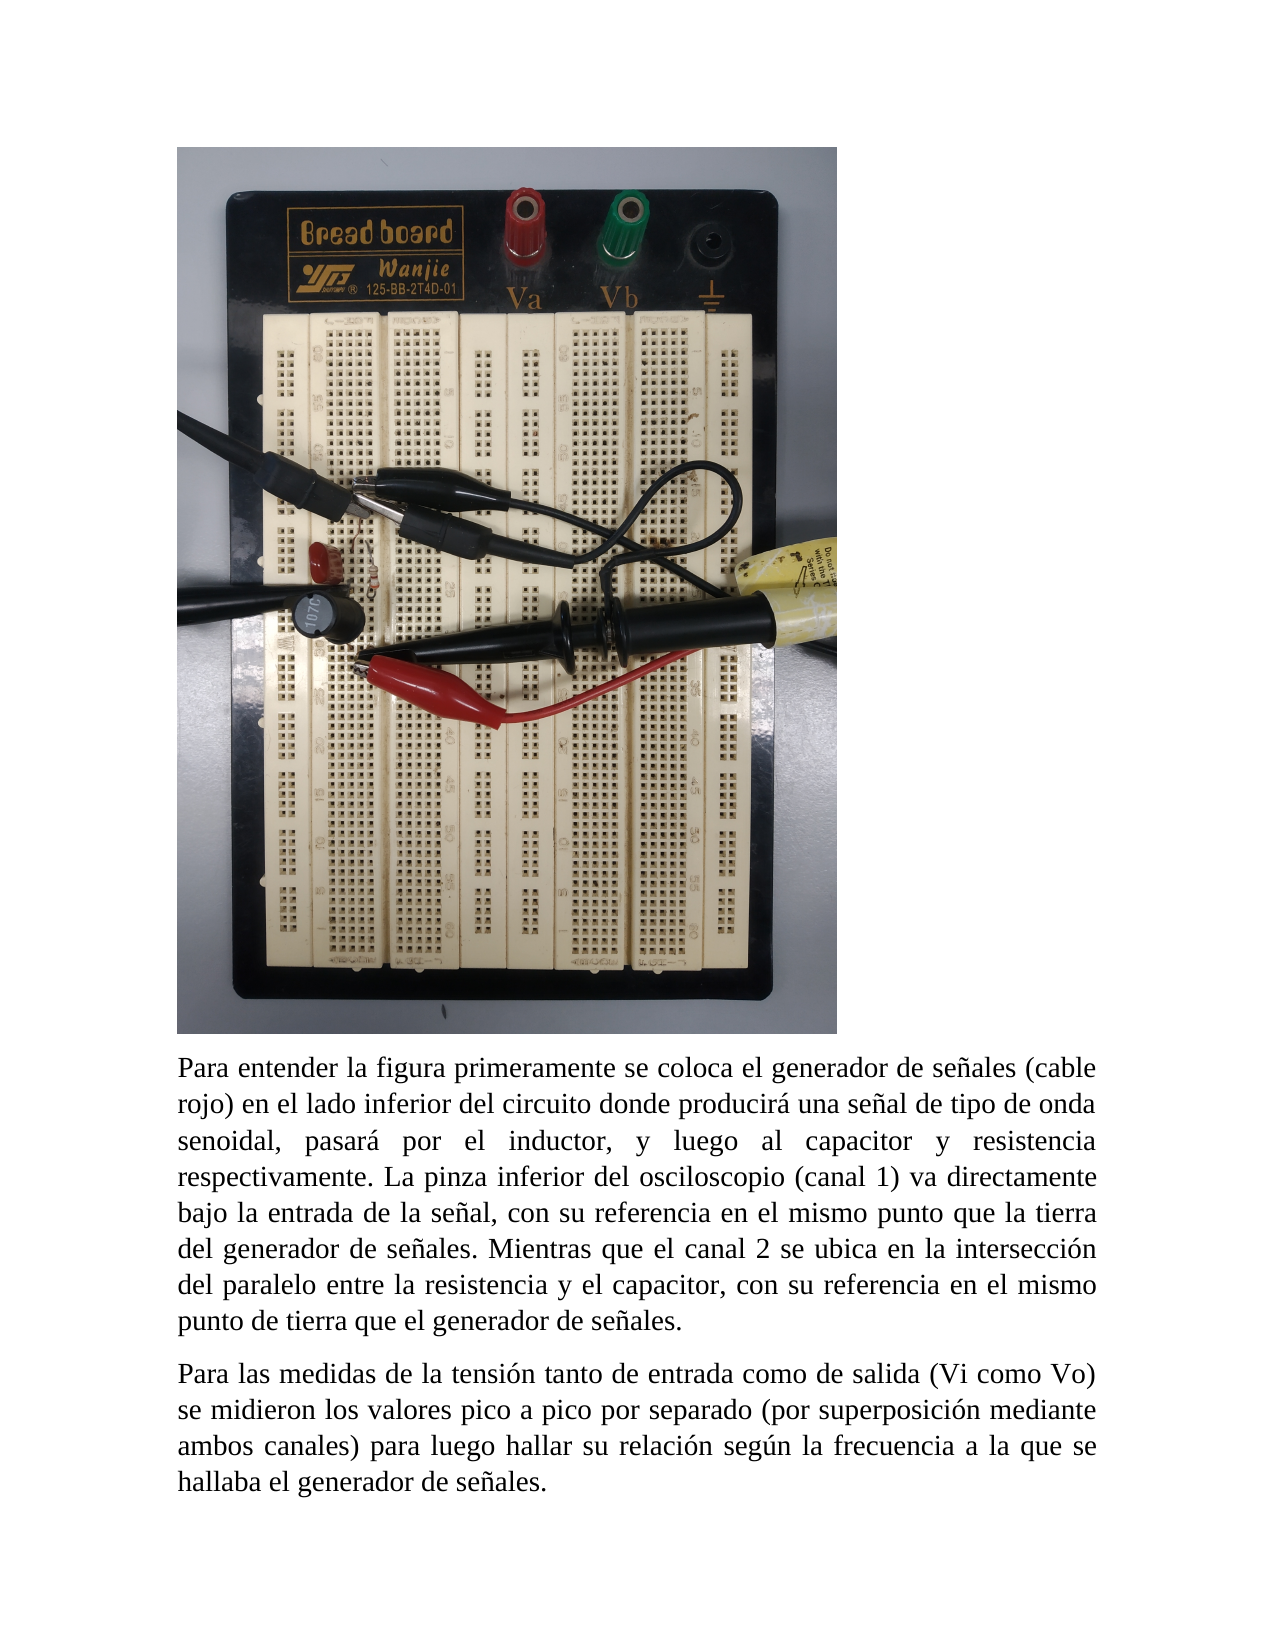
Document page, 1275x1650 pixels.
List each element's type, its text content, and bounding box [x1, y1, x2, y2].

picture [177, 147, 837, 1034]
text Para entender la figura primeramente se coloca el generador de señales (cable rojo) en el lado inferior del circuito donde producirá una señal de tipo de onda senoidal, pasará por el inductor, y luego al capacitor y resistencia respectivamente. La pinza inferior del osciloscopio (canal 1) va directamente bajo la entrada de la señal, con su referencia en el mismo punto que la tierra del generador de señales. Mientras que el canal 2 se ubica en la intersección del paralelo entre la resistencia y el capacitor, con su referencia en el mismo punto de tierra que el generador de señales. [177, 1050, 1098, 1337]
text Para las medidas de la tensión tanto de entrada como de salida (Vi como Vo) se midieron los valores pico a pico por separado (por superposición mediante ambos canales) para luego hallar su relación según la frecuencia a la que se hallaba el generador de señales. [177, 1356, 1098, 1498]
